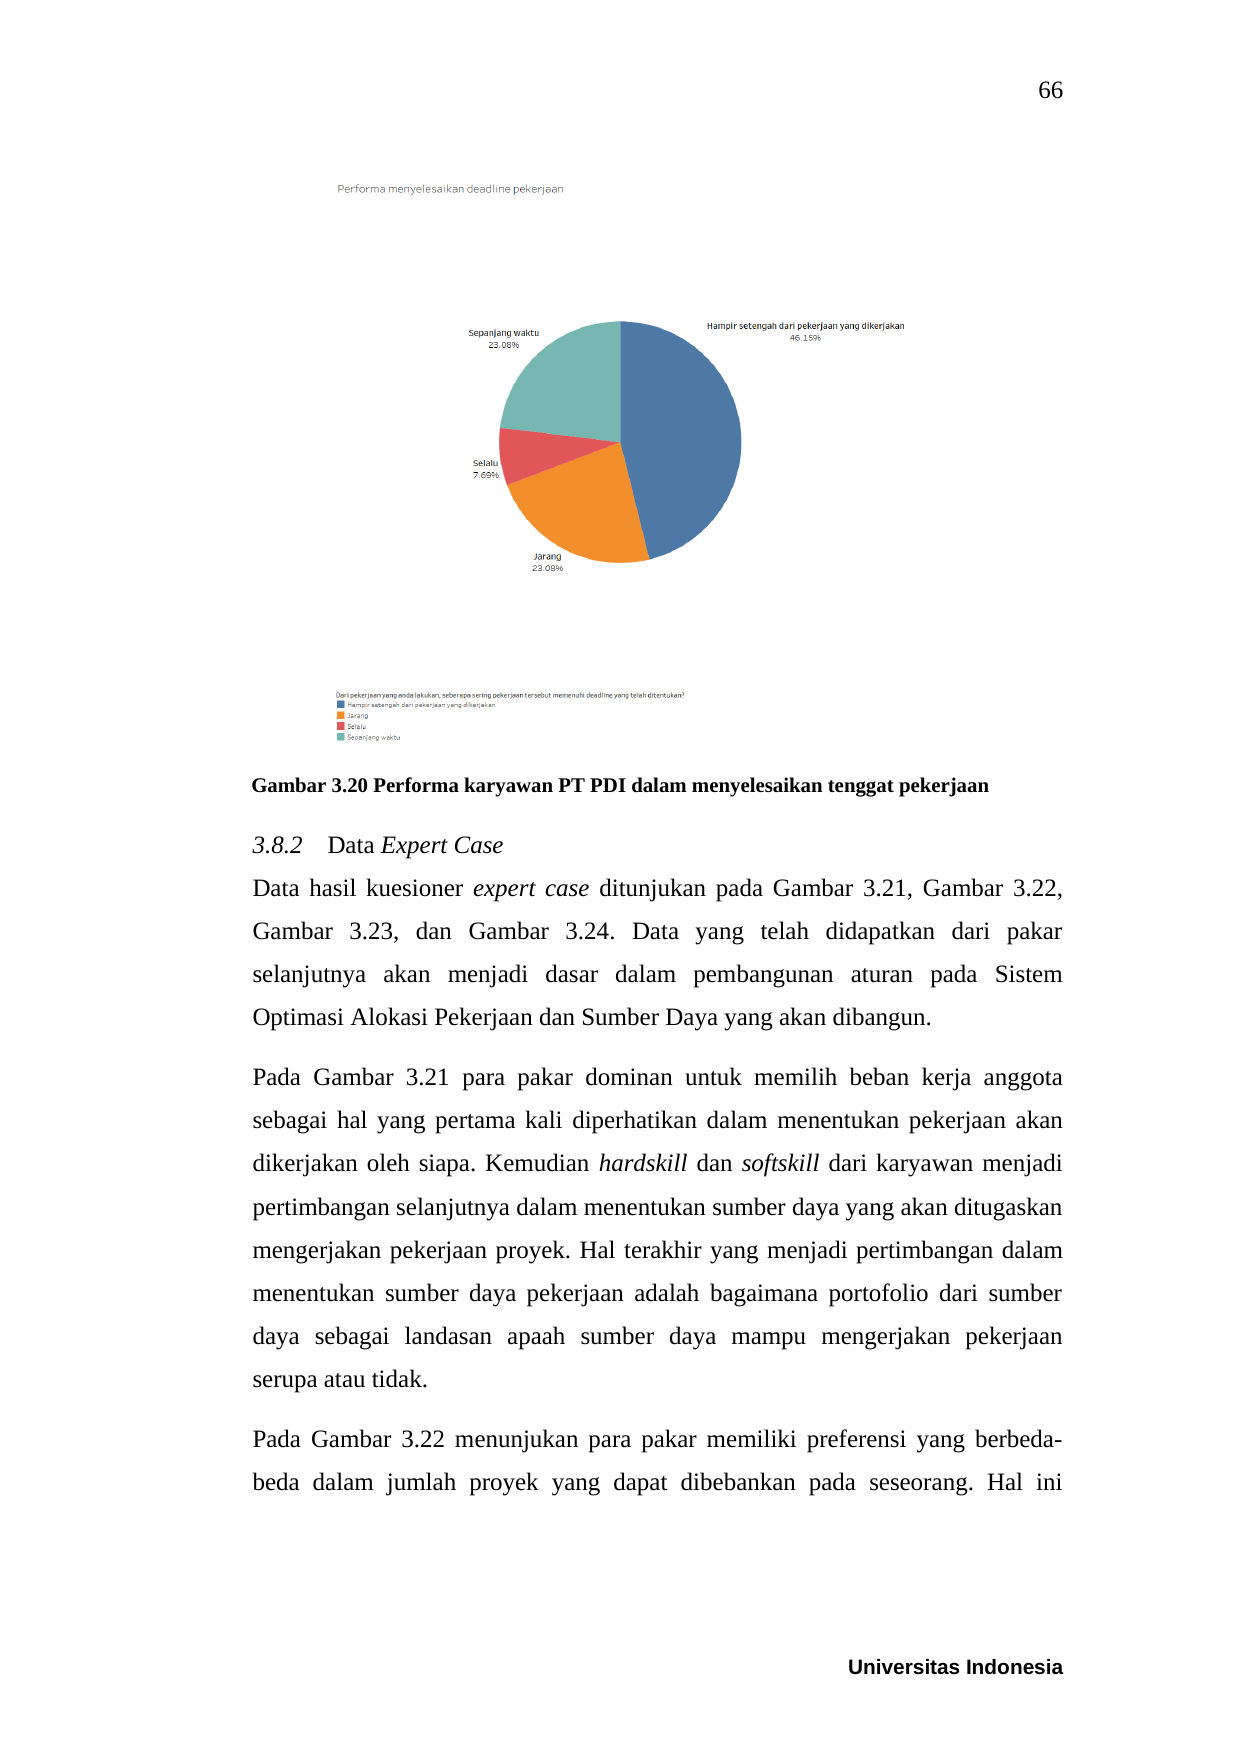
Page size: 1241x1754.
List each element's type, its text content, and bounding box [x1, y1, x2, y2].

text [252, 1424, 1063, 1496]
subtitle Data Expert Case [252, 830, 1063, 859]
picture [335, 177, 905, 742]
text Gambar . Performa karyawan PT PDI dalam menyelesaikan tenggat pekerjaan [177, 773, 1063, 797]
